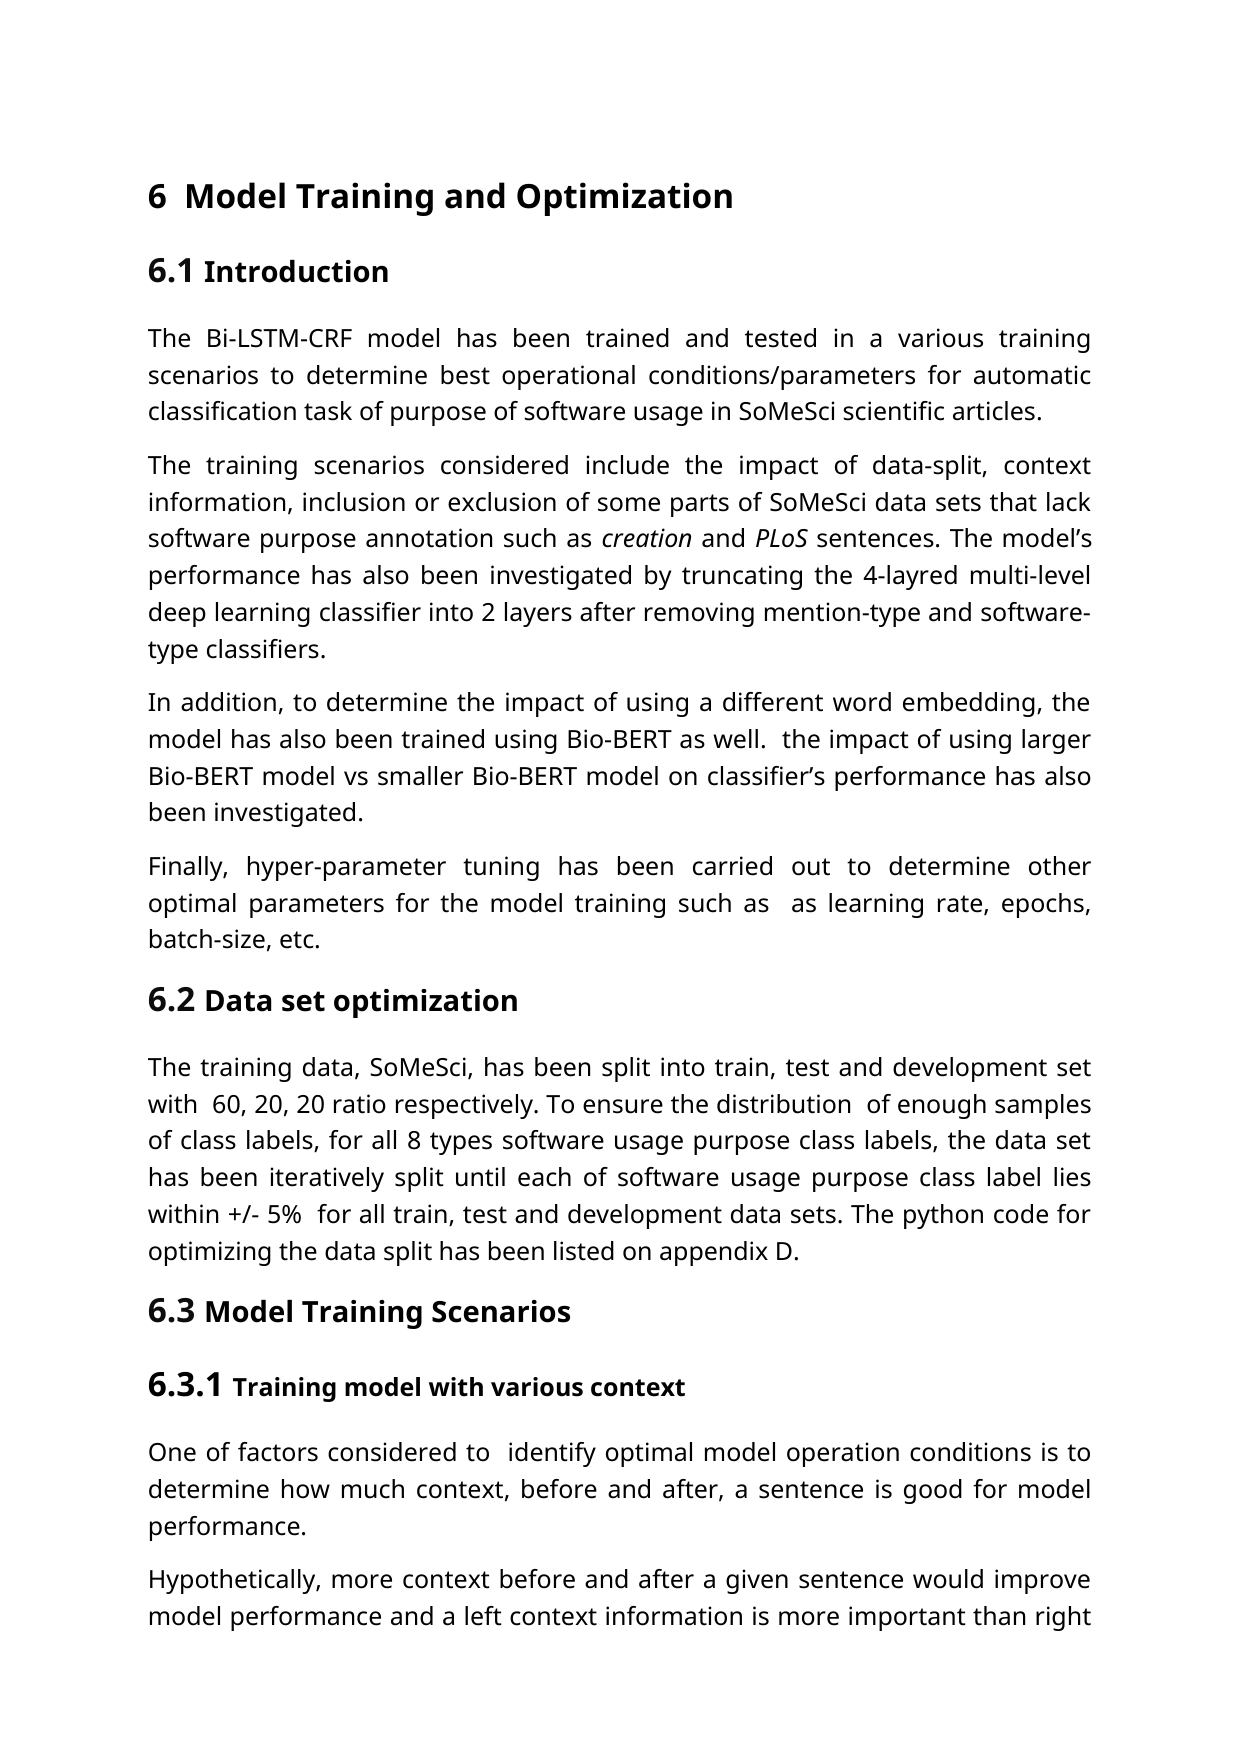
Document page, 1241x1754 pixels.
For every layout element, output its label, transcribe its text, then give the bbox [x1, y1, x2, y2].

subtitle Training model with various context [148, 1361, 1093, 1406]
text Finally, hyper-parameter tuning has been carried out to determine other optimal parameters for the model training such as as learning rate, epochs, batch-size, etc. [148, 848, 1093, 956]
subtitle Introduction [148, 247, 1093, 292]
subtitle Model Training Scenarios [148, 1287, 1093, 1332]
text One of factors considered to identify optimal model operation conditions is to determine how much context, before and after, a sentence is good for model performance. [148, 1435, 1093, 1542]
text The training data, SoMeSci, has been split into train, test and development set with 60, 20, 20 ratio respectively. To ensure the distribution of enough samples of class labels, for all 8 types software usage purpose class labels, the data set has been iteratively split until each of software usage purpose class label lies within +/- 5% for all train, test and development data sets. The python code for optimizing the data split has been listed on appendix D. [148, 1049, 1093, 1267]
subtitle Data set optimization [148, 976, 1093, 1021]
text The training scenarios considered include the impact of data-split, context information, inclusion or exclusion of some parts of SoMeSci data sets that lack software purpose annotation such as creation and PLoS sentences. The model’s performance has also been investigated by truncating the 4-layred multi-level deep learning classifier into 2 layers after removing mention-type and software-type classifiers. [148, 447, 1093, 665]
subtitle Model Training and Optimization [148, 173, 1093, 218]
text The Bi-LSTM-CRF model has been trained and tested in a various training scenarios to determine best operational conditions/parameters for automatic classification task of purpose of software usage in SoMeSci scientific articles. [148, 321, 1093, 428]
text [148, 1562, 1093, 1632]
text In addition, to determine the impact of using a different word embedding, the model has also been trained using Bio-BERT as well. the impact of using larger Bio-BERT model vs smaller Bio-BERT model on classifier’s performance has also been investigated. [148, 685, 1093, 829]
